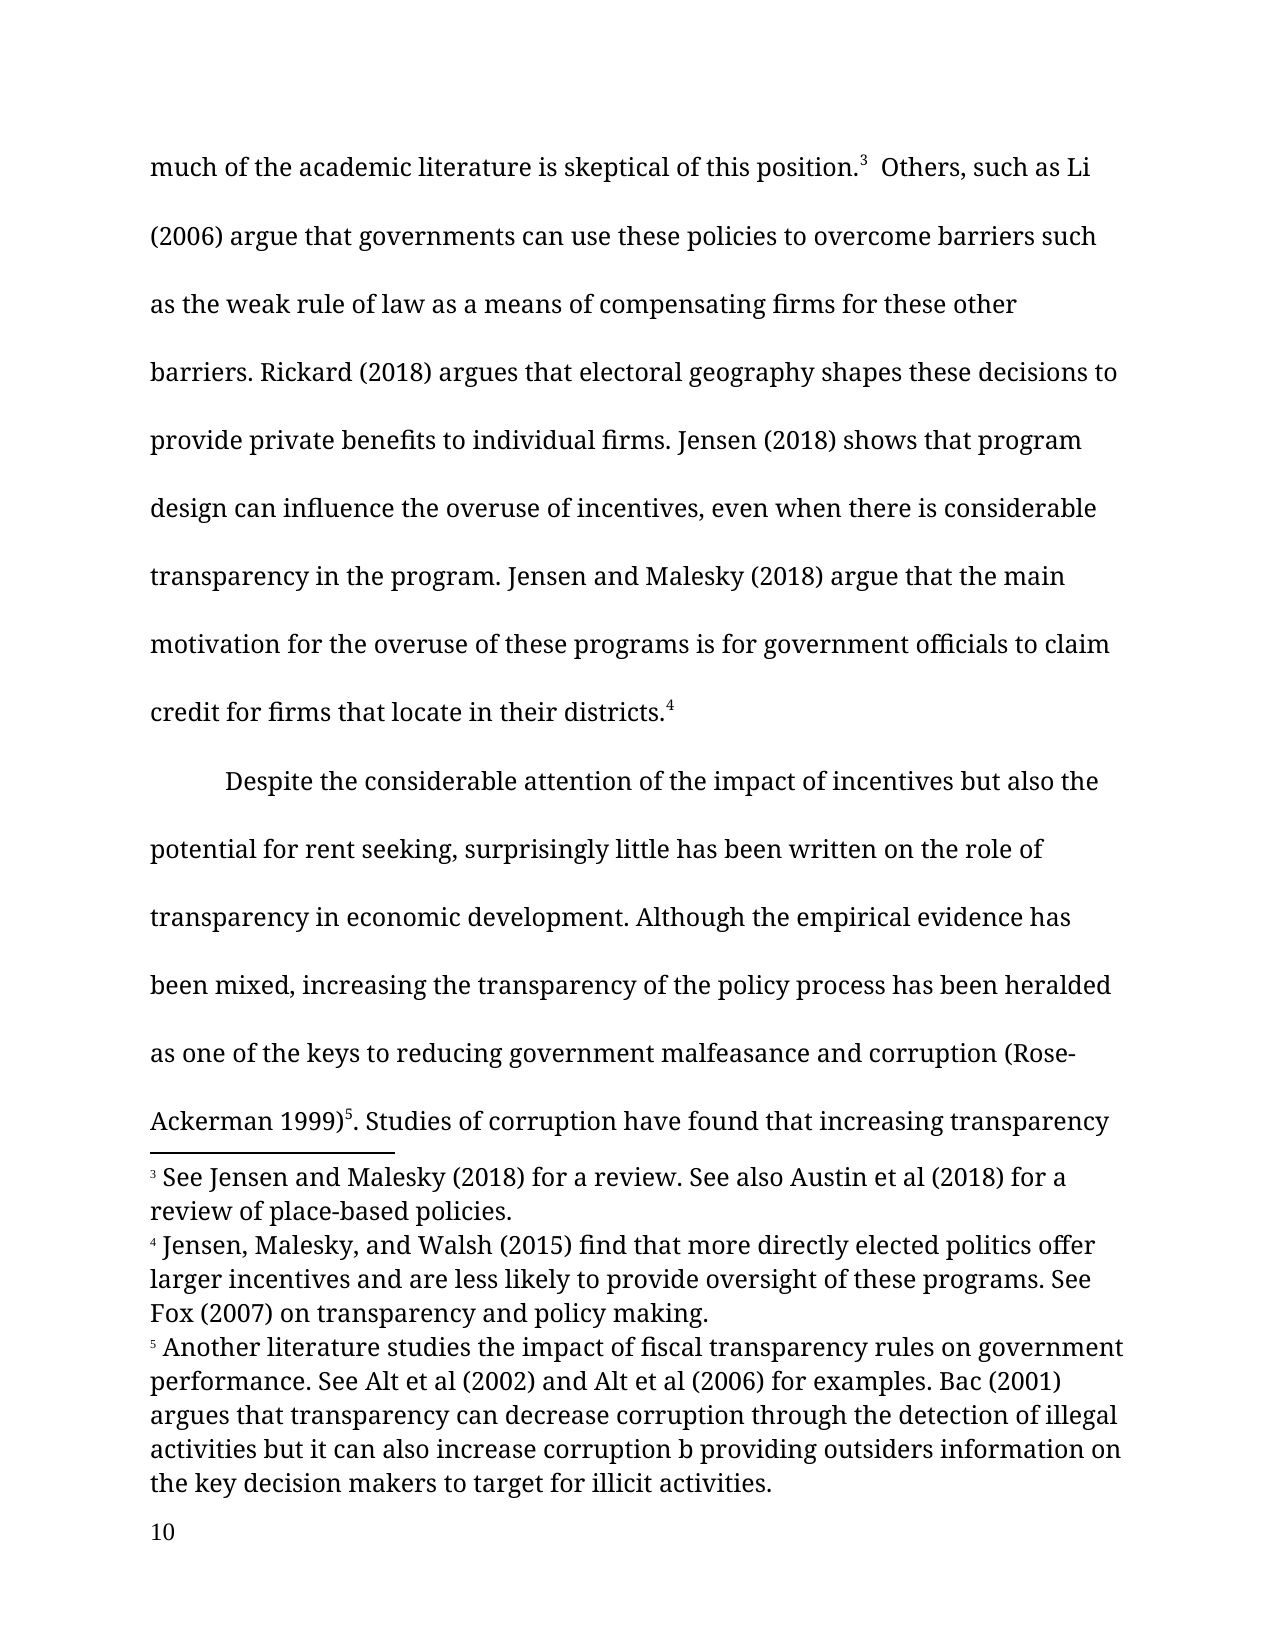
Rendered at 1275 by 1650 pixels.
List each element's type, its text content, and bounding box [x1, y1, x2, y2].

text Despite the considerable attention of the impact of incentives but also the potential for rent seeking, surprisingly little has been written on the role of transparency in economic development. Although the empirical evidence has been mixed, increasing the transparency of the policy process has been heralded as one of the keys to reducing government malfeasance and corruption (Rose-Ackerman 1999). Studies of corruption have found that increasing transparency can either decrease (Islam 2006) or increase (Escaleras et al 2010, Costa 2013) perceived corruption. Cordis and Warren (2014) argue that transparency can deter corruption by uncovering it, which can have opposing effects on the perception of corruption. Using actual corruption conviction data, Cordis and Warren find that strong freedom of information act (FOIA) laws in the United States increase the likelihood that corruption will be deterred, uncovered, and/or prosecuted. [150, 763, 1125, 1138]
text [150, 150, 1125, 729]
